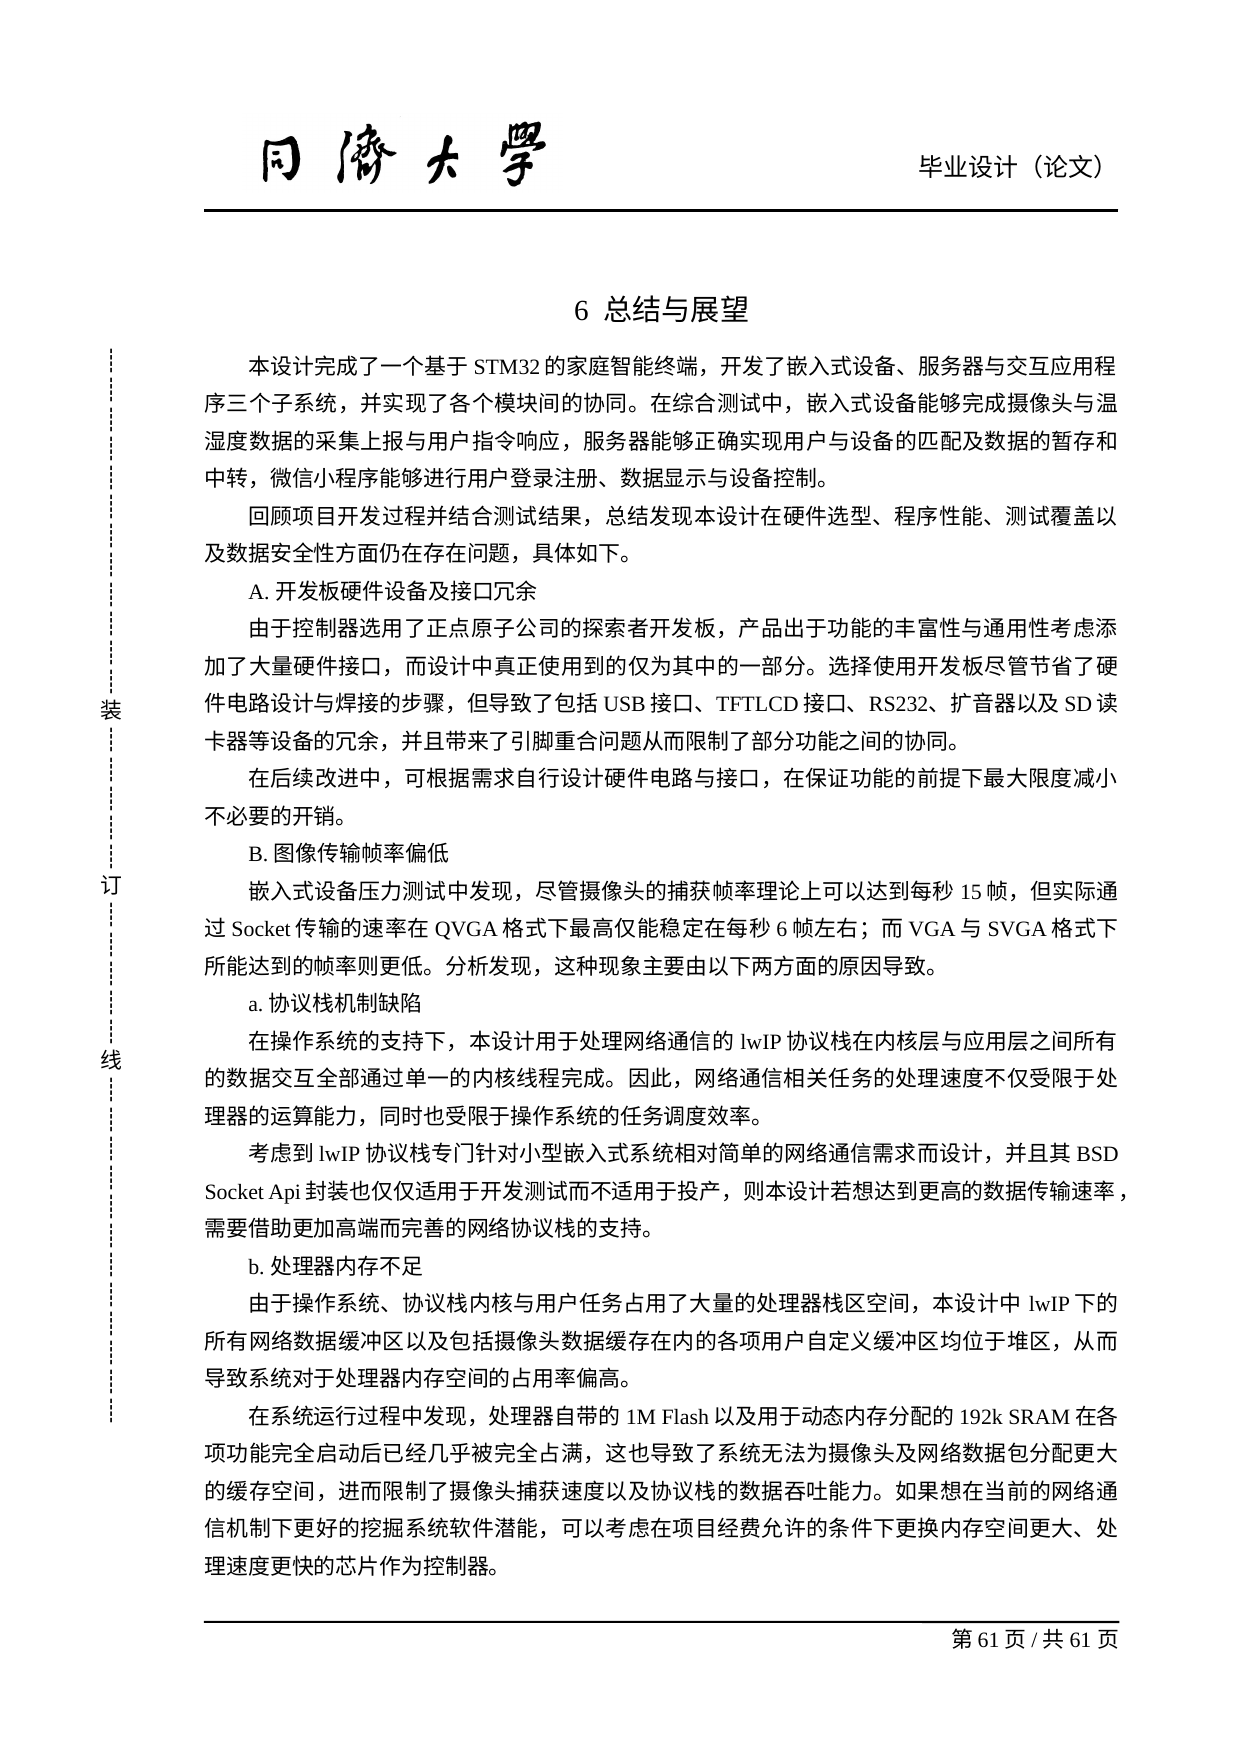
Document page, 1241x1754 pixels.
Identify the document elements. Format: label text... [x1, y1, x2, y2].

text a. 协议栈机制缺陷 [204, 982, 1118, 1019]
text 由于操作系统、协议栈内核与用户任务占用了大量的处理器栈区空间，本设计中lwIP下的所有网络数据缓冲区以及包括摄像头数据缓存在内的各项用户自定义缓冲区均位于堆区，从而导致系统对于处理器内存空间的占用率偏高。 [204, 1282, 1118, 1394]
text 在操作系统的支持下，本设计用于处理网络通信的lwIP协议栈在内核层与应用层之间所有的数据交互全部通过单一的内核线程完成。因此，网络通信相关任务的处理速度不仅受限于处理器的运算能力，同时也受限于操作系统的任务调度效率。 [204, 1019, 1118, 1132]
text 回顾项目开发过程并结合测试结果，总结发现本设计在硬件选型、程序性能、测试覆盖以及数据安全性方面仍在存在问题，具体如下。 [204, 494, 1118, 569]
text b. 处理器内存不足 [204, 1244, 1118, 1282]
text 考虑到lwIP协议栈专门针对小型嵌入式系统相对简单的网络通信需求而设计，并且其BSD Socket Api封装也仅仅适用于开发测试而不适用于投产，则本设计若想达到更高的数据传输速率，需要借助更加高端而完善的网络协议栈的支持。 [204, 1132, 1118, 1244]
text 在系统运行过程中发现，处理器自带的1M Flash以及用于动态内存分配的192k SRAM在各项功能完全启动后已经几乎被完全占满，这也导致了系统无法为摄像头及网络数据包分配更大的缓存空间，进而限制了摄像头捕获速度以及协议栈的数据吞吐能力。如果想在当前的网络通信机制下更好的挖掘系统软件潜能，可以考虑在项目经费允许的条件下更换内存空间更大、处理速度更快的芯片作为控制器。 [204, 1394, 1118, 1582]
text B. 图像传输帧率偏低 [204, 832, 1118, 869]
text A. 开发板硬件设备及接口冗余 [204, 569, 1118, 607]
picture [241, 113, 564, 193]
text 由于控制器选用了正点原子公司的探索者开发板，产品出于功能的丰富性与通用性考虑添加了大量硬件接口，而设计中真正使用到的仅为其中的一部分。选择使用开发板尽管节省了硬件电路设计与焊接的步骤，但导致了包括USB接口、TFTLCD接口、RS232、扩音器以及SD读卡器等设备的冗余，并且带来了引脚重合问题从而限制了部分功能之间的协同。 [204, 607, 1118, 757]
text 6 总结与展望 [204, 290, 1118, 327]
text 本设计完成了一个基于STM32的家庭智能终端，开发了嵌入式设备、服务器与交互应用程序三个子系统，并实现了各个模块间的协同。在综合测试中，嵌入式设备能够完成摄像头与温湿度数据的采集上报与用户指令响应，服务器能够正确实现用户与设备的匹配及数据的暂存和中转，微信小程序能够进行用户登录注册、数据显示与设备控制。 [204, 344, 1118, 494]
text 在后续改进中，可根据需求自行设计硬件电路与接口，在保证功能的前提下最大限度减小不必要的开销。 [204, 757, 1118, 832]
text 嵌入式设备压力测试中发现，尽管摄像头的捕获帧率理论上可以达到每秒15帧，但实际通过Socket传输的速率在QVGA格式下最高仅能稳定在每秒6帧左右；而VGA与SVGA格式下所能达到的帧率则更低。分析发现，这种现象主要由以下两方面的原因导致。 [204, 869, 1118, 982]
